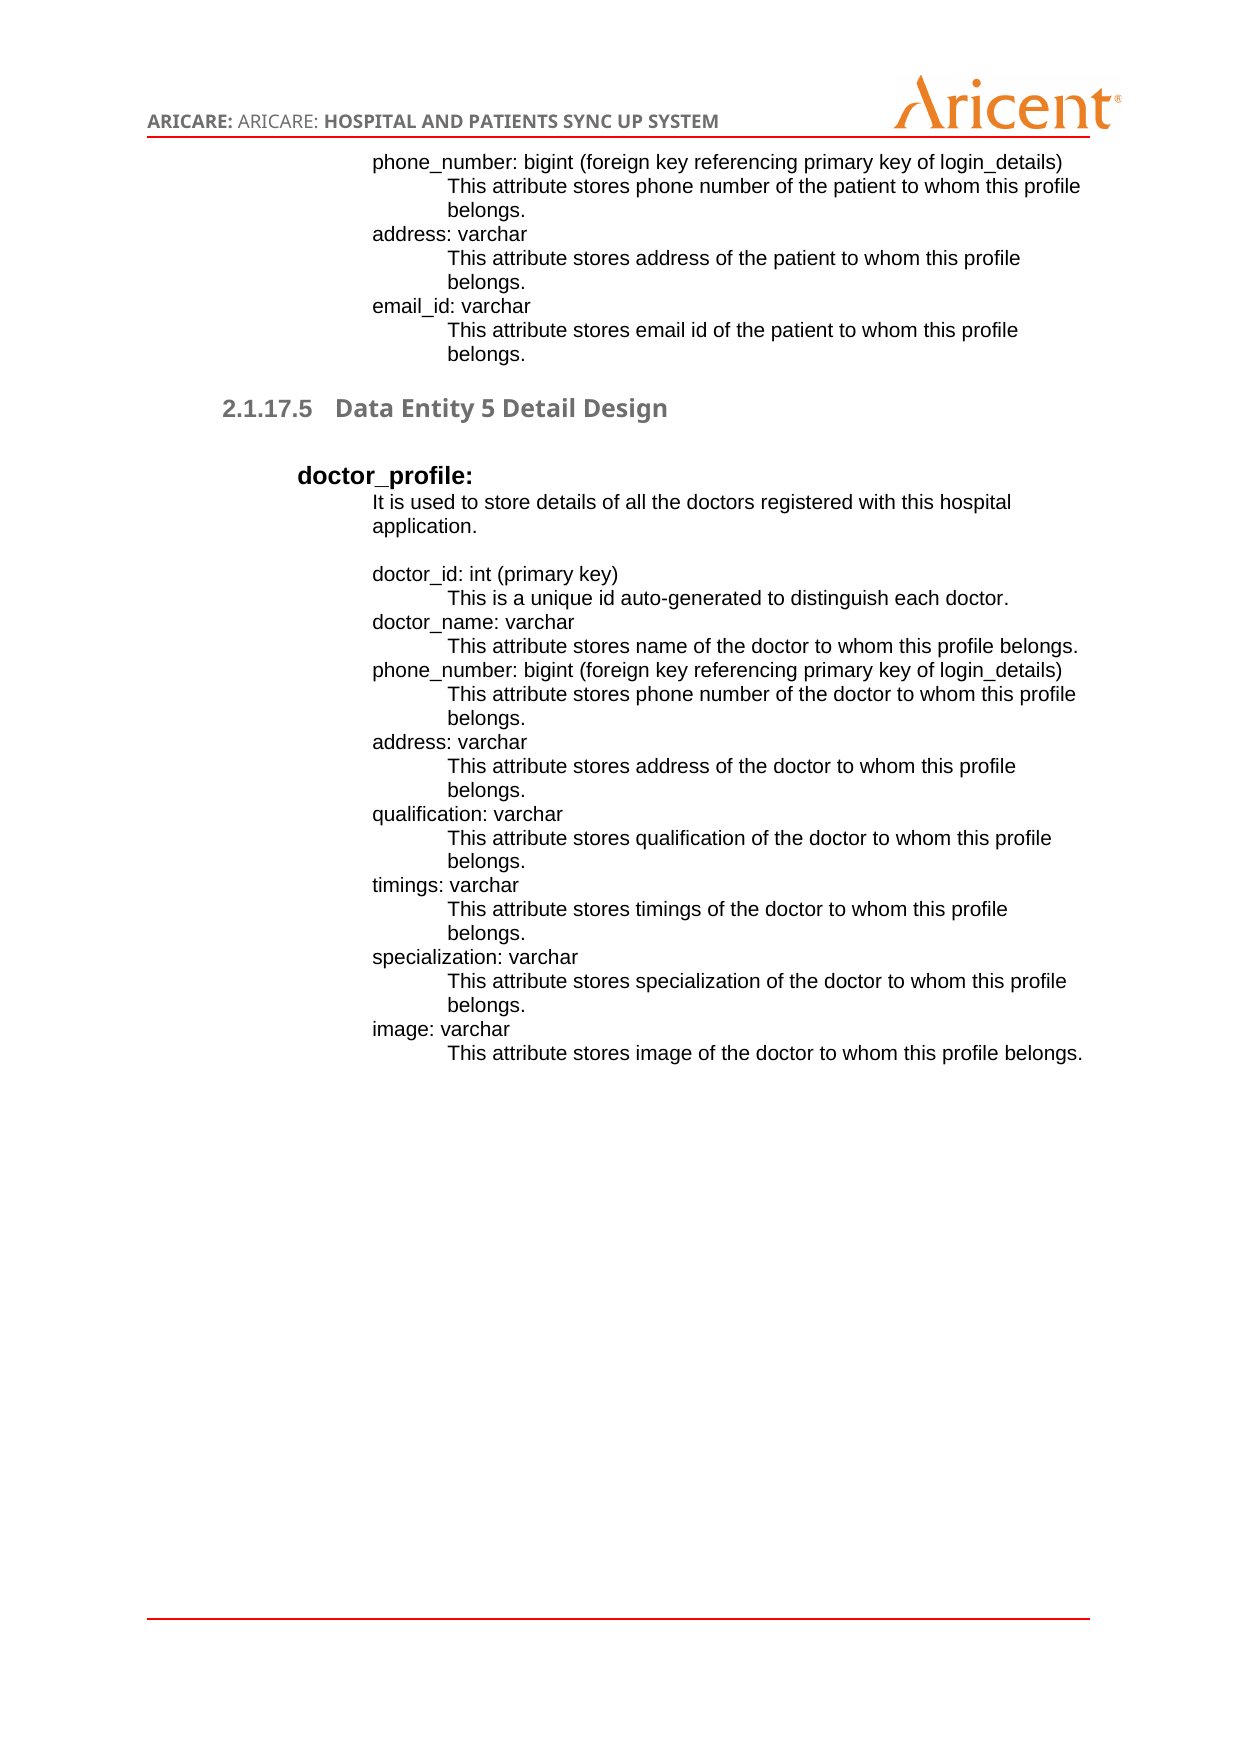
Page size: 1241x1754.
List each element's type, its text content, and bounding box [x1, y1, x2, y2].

text This attribute stores image of the doctor to whom this profile belongs. [447, 1041, 1090, 1065]
text phone_number: bigint (foreign key referencing primary key of login_details) [372, 658, 1090, 682]
text This is a unique id auto-generated to distinguish each doctor. [372, 586, 1090, 610]
text address: varchar [297, 729, 1090, 753]
text This attribute stores timings of the doctor to whom this profile belongs. [447, 897, 1090, 945]
text It is used to store details of all the doctors registered with this hospital application. [372, 490, 1090, 538]
text doctor_name: varchar [297, 610, 1090, 634]
picture [893, 75, 1122, 129]
text This attribute stores email id of the patient to whom this profile belongs. [447, 318, 1090, 366]
text doctor_id: int (primary key) [297, 562, 1090, 586]
text specialization: varchar [297, 945, 1090, 969]
text address: varchar [372, 222, 1090, 246]
subtitle Data Entity 5 Detail Design [222, 391, 1090, 425]
text phone_number: bigint (foreign key referencing primary key of login_details) [297, 150, 1090, 174]
text image: varchar [297, 1017, 1090, 1041]
text This attribute stores address of the patient to whom this profile belongs. [447, 246, 1090, 294]
text This attribute stores name of the doctor to whom this profile belongs. [372, 634, 1090, 658]
text timings: varchar [297, 873, 1090, 897]
text This attribute stores qualification of the doctor to whom this profile belongs. [447, 825, 1090, 873]
text This attribute stores address of the doctor to whom this profile belongs. [447, 753, 1090, 801]
text doctor_profile: [297, 461, 1090, 490]
text This attribute stores phone number of the doctor to whom this profile belongs. [447, 682, 1090, 729]
text email_id: varchar [372, 294, 1090, 318]
text This attribute stores specialization of the doctor to whom this profile belongs. [447, 969, 1090, 1017]
text This attribute stores phone number of the patient to whom this profile belongs. [447, 174, 1090, 222]
text qualification: varchar [297, 801, 1090, 825]
